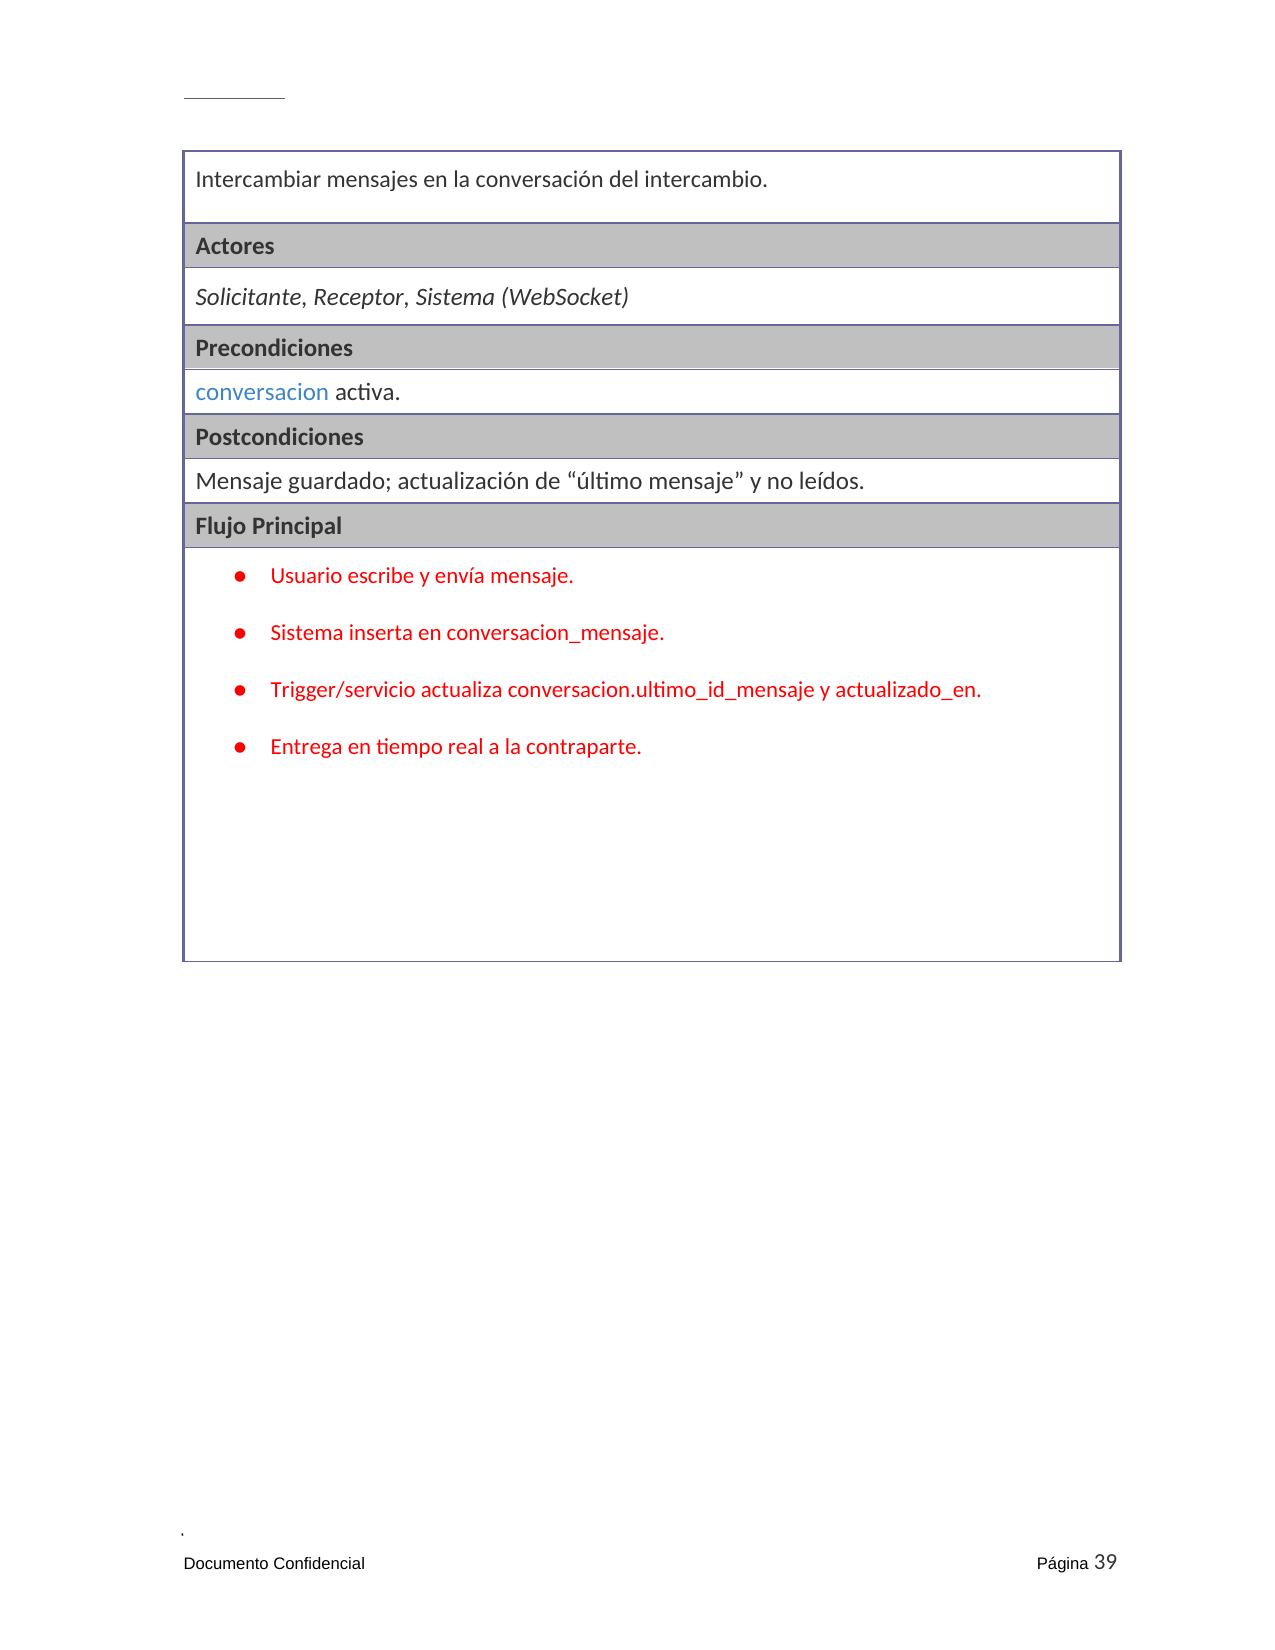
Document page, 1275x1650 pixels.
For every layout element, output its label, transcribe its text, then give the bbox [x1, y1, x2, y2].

table_cell Actores [185, 224, 1119, 267]
table_cell Usuario escribe y envía mensaje. Sistema inserta en conversacion_mensaje. Trigger/servicio actualiza conversacion.ultimo_id_mensaje y actualizado_en. Entrega en tiempo real a la contraparte. [185, 548, 1119, 961]
table_cell Intercambiar mensajes en la conversación del intercambio. [185, 152, 1119, 222]
table_cell Mensaje guardado; actualización de “último mensaje” y no leídos. [185, 459, 1119, 502]
table_cell Postcondiciones [185, 415, 1119, 458]
table_cell Solicitante, Receptor, Sistema (WebSocket) [185, 268, 1119, 324]
table_cell Flujo Principal [185, 504, 1119, 547]
table_cell Precondiciones [185, 326, 1119, 368]
table_cell conversacion activa. [185, 370, 1119, 413]
